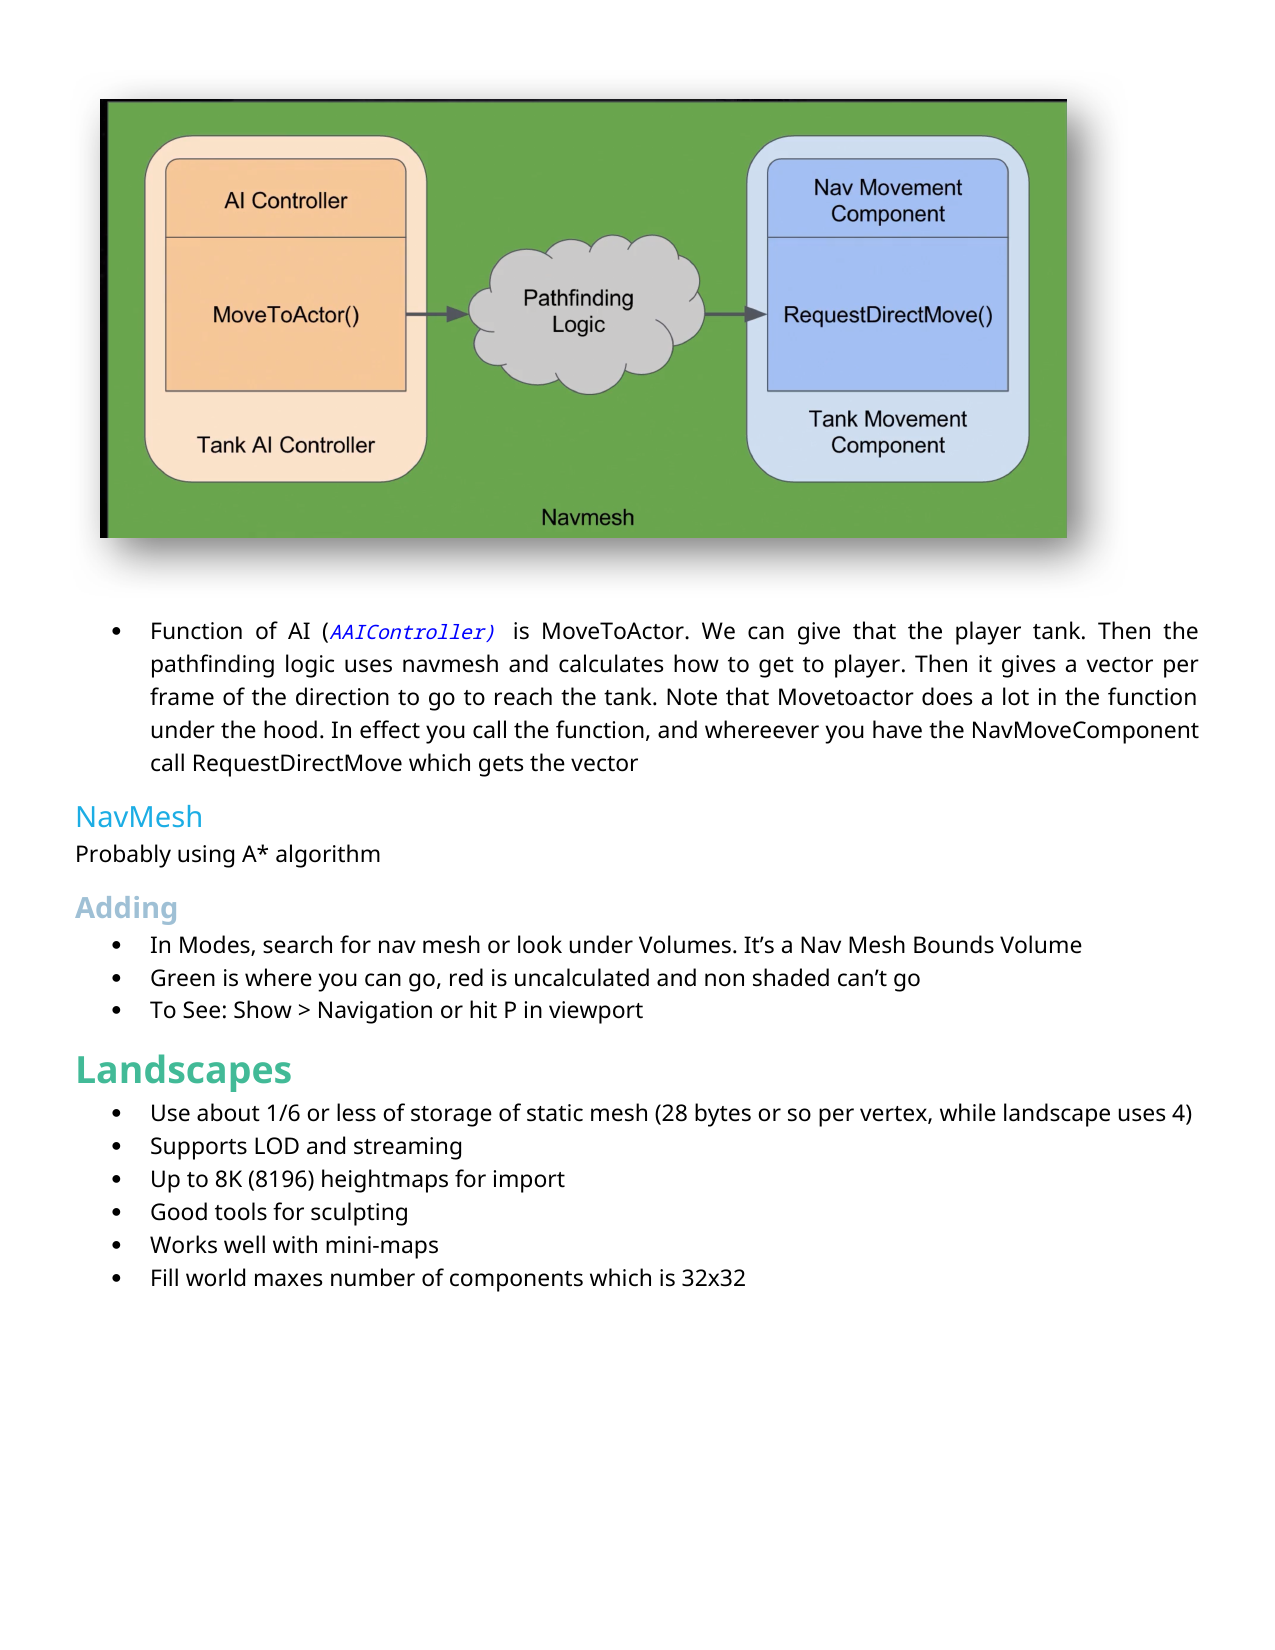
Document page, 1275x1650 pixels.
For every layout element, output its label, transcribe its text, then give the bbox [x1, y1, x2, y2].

subtitle NavMesh [75, 796, 1200, 836]
list Good tools for sculpting [112, 1196, 1200, 1227]
list Supports LOD and streaming [112, 1130, 1200, 1161]
list Fill world maxes number of components which is 32x32 [112, 1261, 1200, 1293]
text Probably using A* algorithm [75, 838, 1200, 869]
list Up to 8K (8196) heightmaps for import [112, 1163, 1200, 1194]
list Works well with mini-maps [112, 1229, 1200, 1260]
subtitle Adding [75, 887, 1200, 927]
list Use about 1/6 or less of storage of static mesh (28 bytes or so per vertex, while landscape uses 4) [112, 1097, 1200, 1129]
list Function of AI (AAIController) is MoveToActor. We can give that the player tank. Then the pathfinding logic uses navmesh and calculates how to get to player. Then it gives a vector per frame of the direction to go to reach the tank. Note that Movetoactor does a lot in the function under the hood. In effect you call the function, and whereever you have the NavMoveComponent call RequestDirectMove which gets the vector [112, 615, 1200, 778]
subtitle Landscapes [75, 1044, 1200, 1095]
list Green is where you can go, red is uncalculated and non shaded can’t go [112, 962, 1200, 993]
list To See: Show > Navigation or hit P in viewport [112, 994, 1200, 1026]
list In Modes, search for nav mesh or look under Volumes. It’s a Nav Mesh Bounds Volume [112, 929, 1200, 960]
picture [100, 99, 1067, 538]
